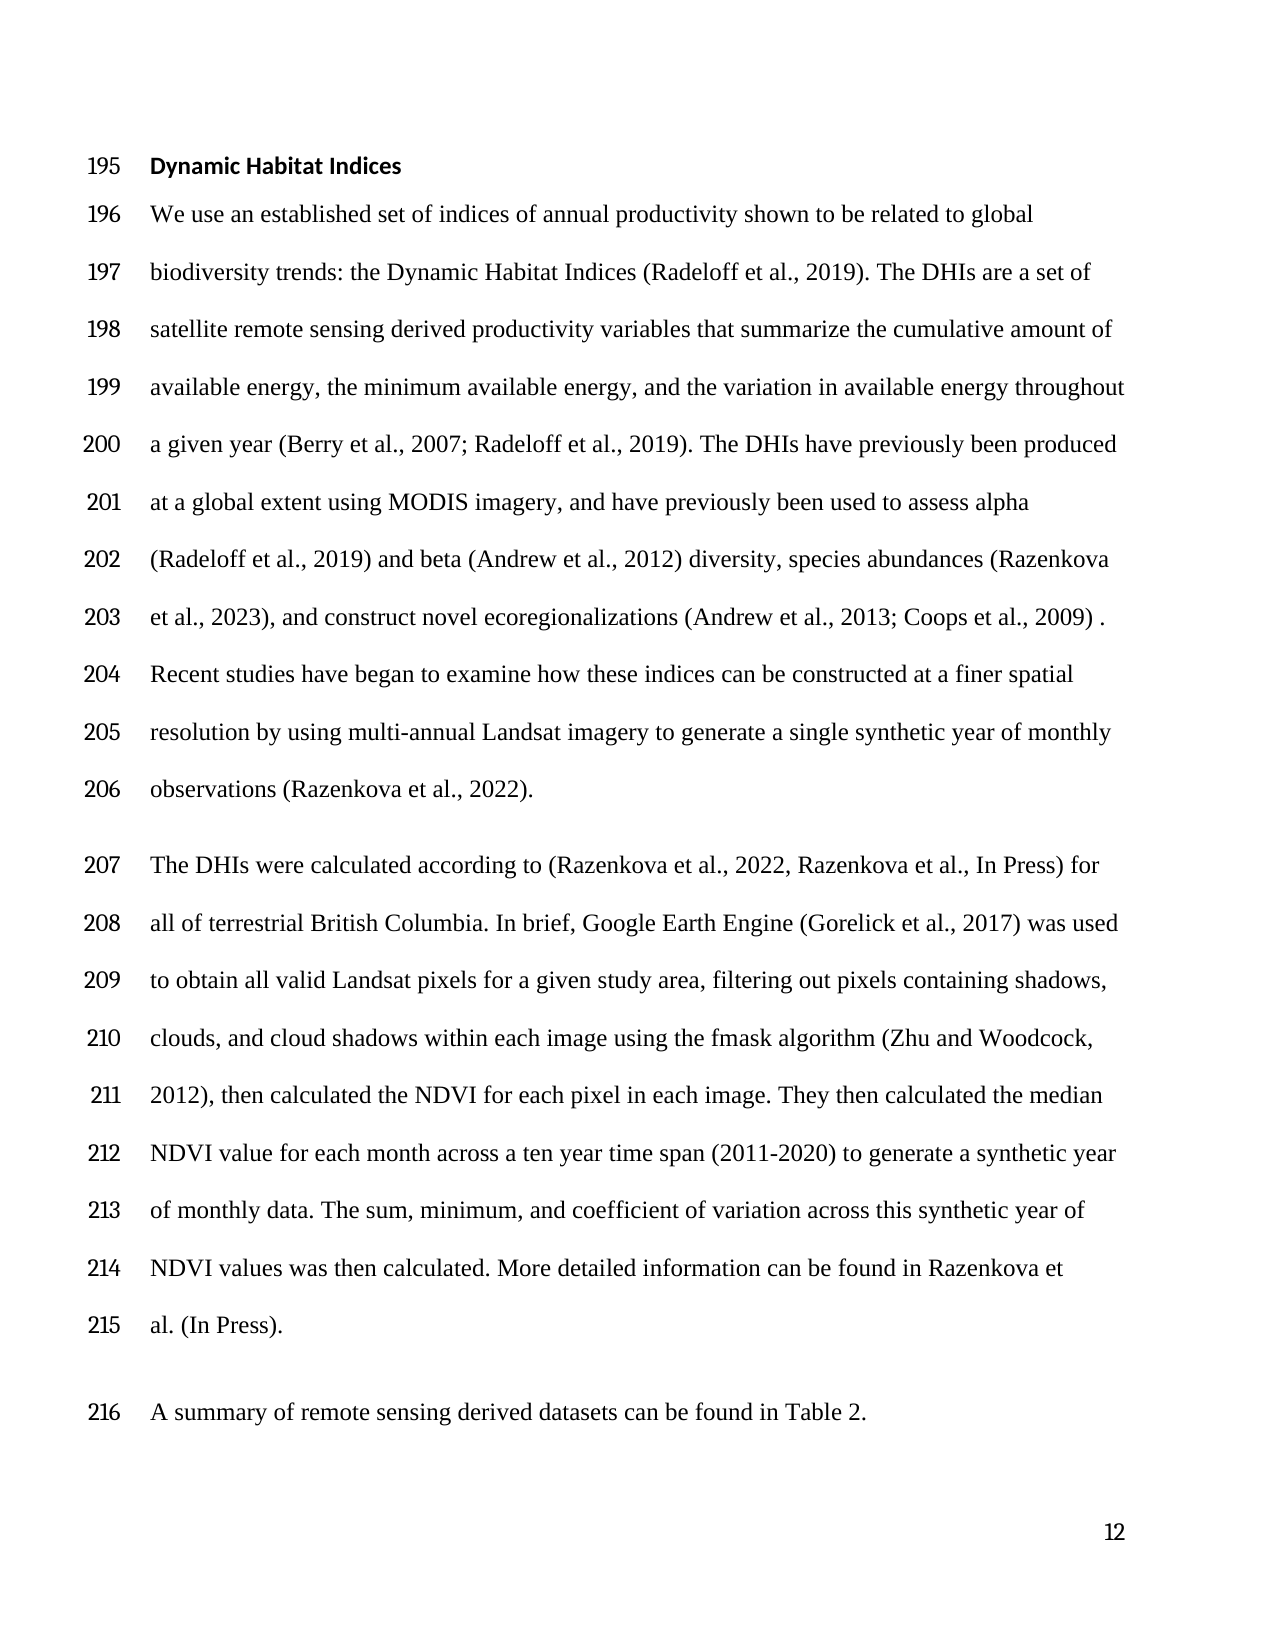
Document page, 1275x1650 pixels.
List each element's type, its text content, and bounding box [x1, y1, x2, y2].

subtitle Dynamic Habitat Indices [150, 150, 1125, 181]
text A summary of remote sensing derived datasets can be found in Table 2. [150, 1397, 1125, 1426]
text The DHIs were calculated according to (Razenkova et al., 2022, Razenkova et al., In Press) for all of terrestrial British Columbia. In brief, Google Earth Engine (Gorelick et al., 2017) was used to obtain all valid Landsat pixels for a given study area, filtering out pixels containing shadows, clouds, and cloud shadows within each image using the fmask algorithm (Zhu and Woodcock, 2012), then calculated the NDVI for each pixel in each image. They then calculated the median NDVI value for each month across a ten year time span (2011-2020) to generate a synthetic year of monthly data. The sum, minimum, and coefficient of variation across this synthetic year of NDVI values was then calculated. More detailed information can be found in Razenkova et al. (In Press). [150, 851, 1125, 1339]
text We use an established set of indices of annual productivity shown to be related to global biodiversity trends: the Dynamic Habitat Indices (Radeloff et al., 2019). The DHIs are a set of satellite remote sensing derived productivity variables that summarize the cumulative amount of available energy, the minimum available energy, and the variation in available energy throughout a given year (Berry et al., 2007; Radeloff et al., 2019). The DHIs have previously been produced at a global extent using MODIS imagery, and have previously been used to assess alpha (Radeloff et al., 2019) and beta (Andrew et al., 2012) diversity, species abundances (Razenkova et al., 2023), and construct novel ecoregionalizations (Andrew et al., 2013; Coops et al., 2009) . Recent studies have began to examine how these indices can be constructed at a finer spatial resolution by using multi-annual Landsat imagery to generate a single synthetic year of monthly observations (Razenkova et al., 2022). [150, 199, 1125, 803]
